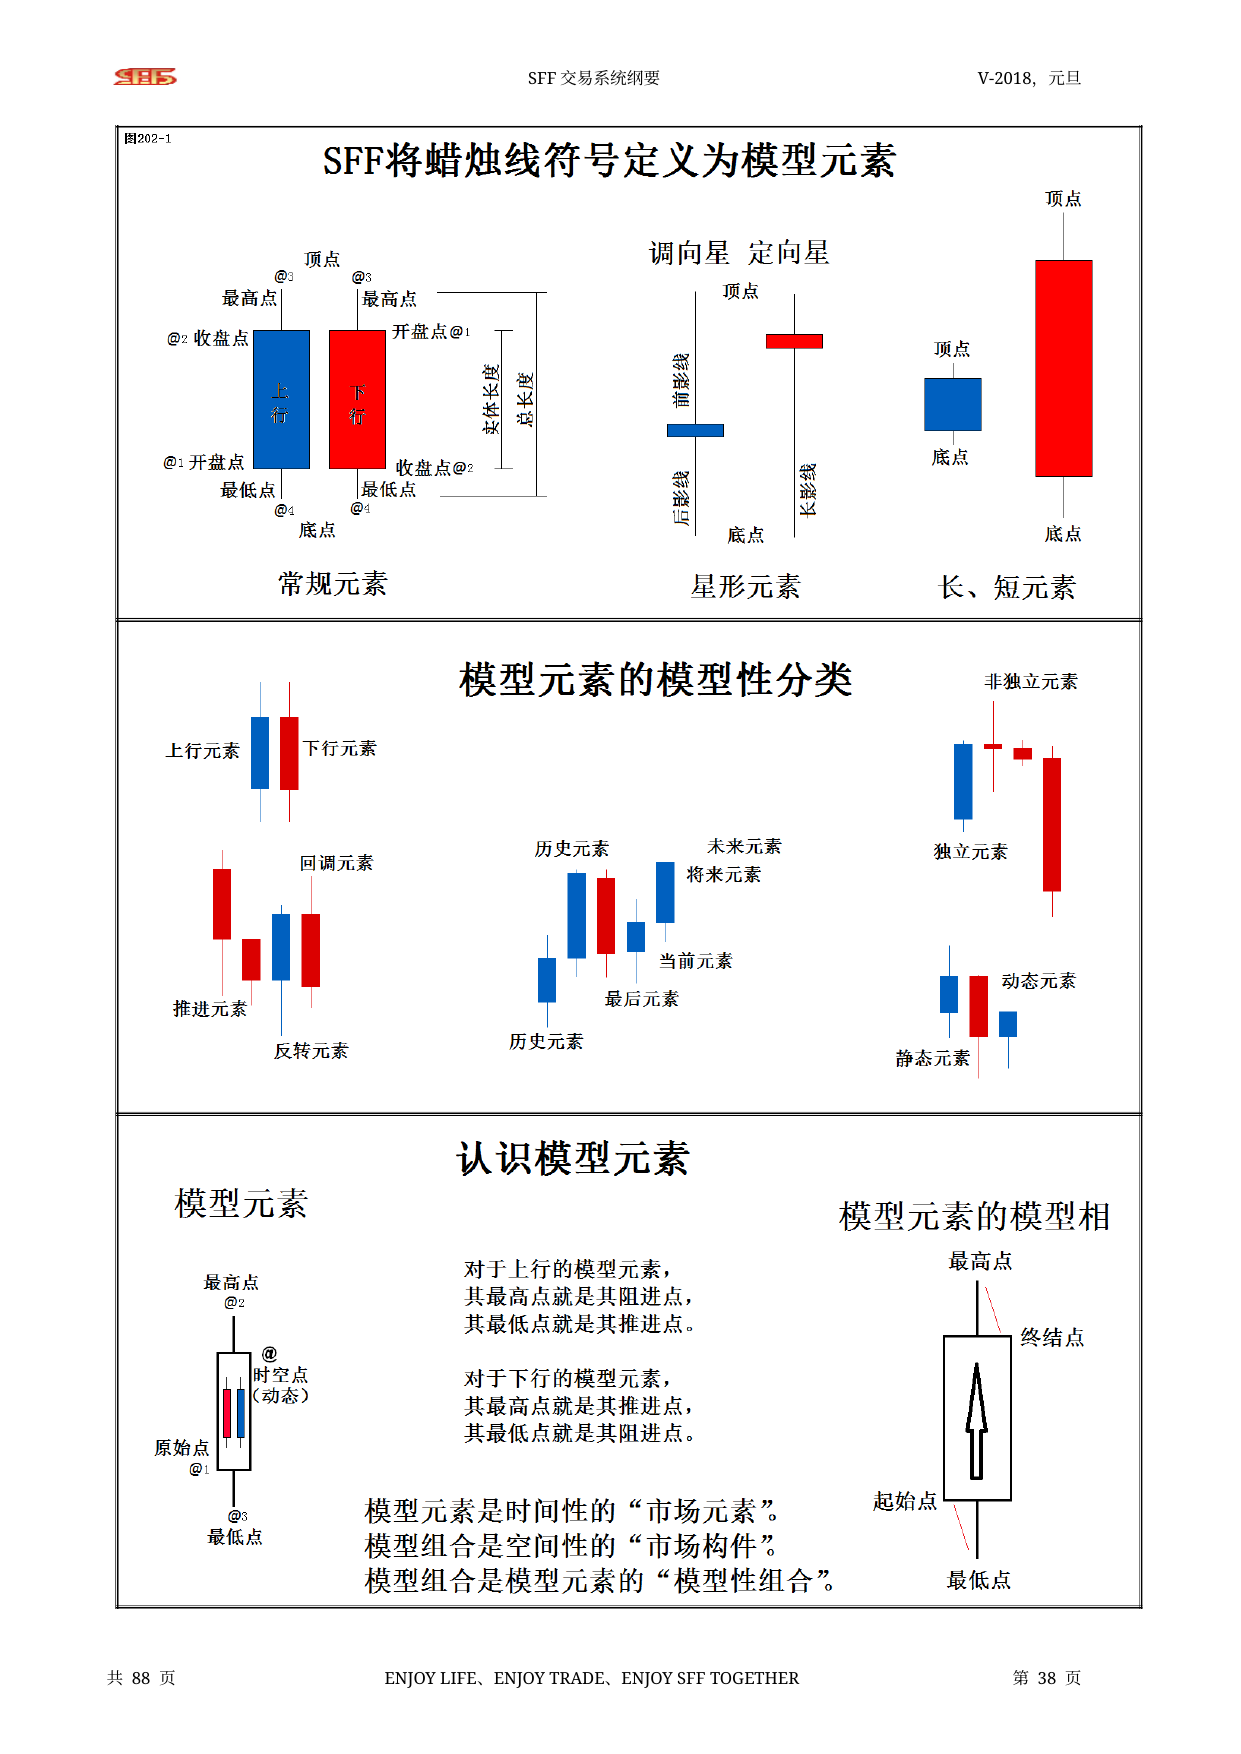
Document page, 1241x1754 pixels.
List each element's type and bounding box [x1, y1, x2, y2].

picture [106, 68, 188, 85]
picture [115, 125, 1143, 1609]
